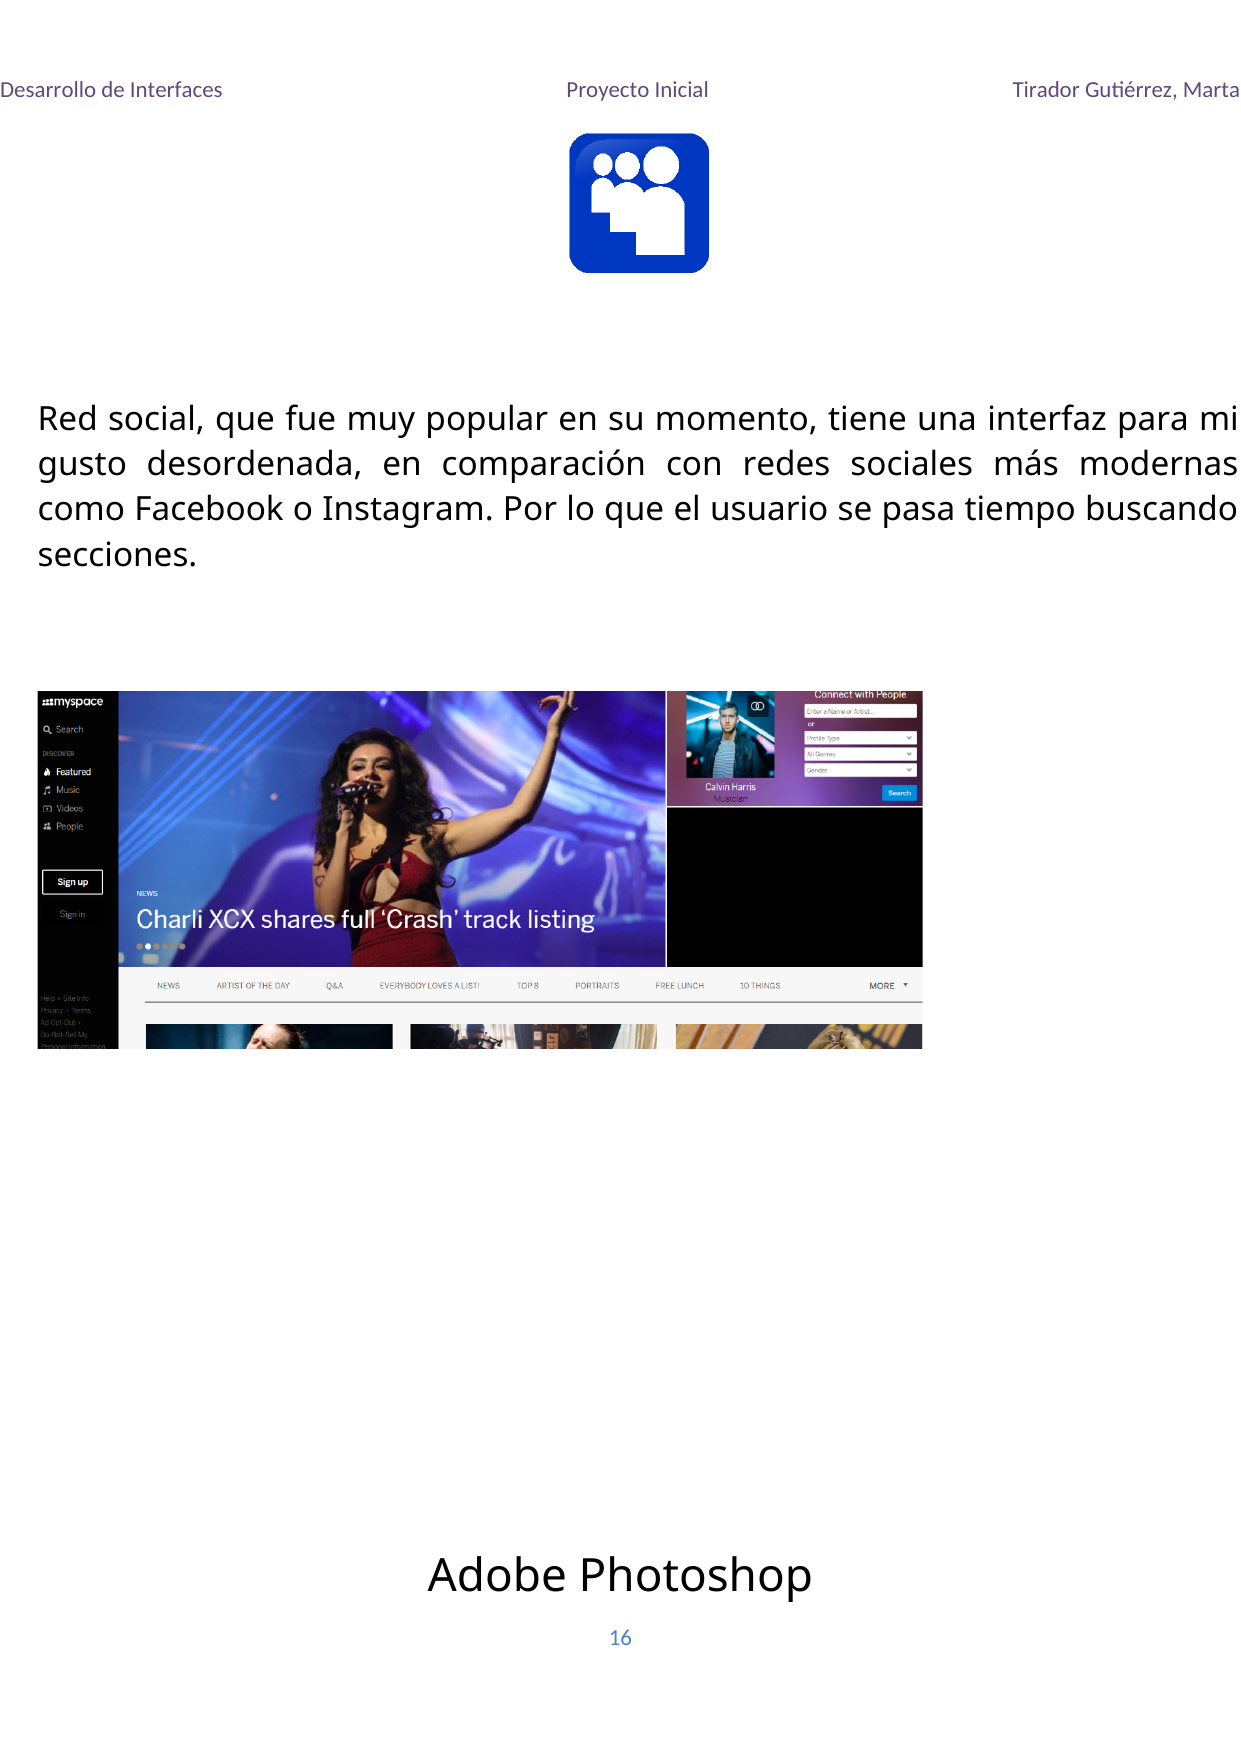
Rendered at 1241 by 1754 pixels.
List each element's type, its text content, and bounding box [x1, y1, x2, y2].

picture [716, 691, 725, 696]
text Red social, que fue muy popular en su momento, tiene una interfaz para mi gusto desordenada, en comparación con redes sociales más modernas como Facebook o Instagram. Por lo que el usuario se pasa tiempo buscando secciones. [37, 394, 1240, 576]
text Adobe Photoshop [0, 1543, 1240, 1605]
picture [37, 691, 923, 1049]
picture [563, 127, 715, 279]
